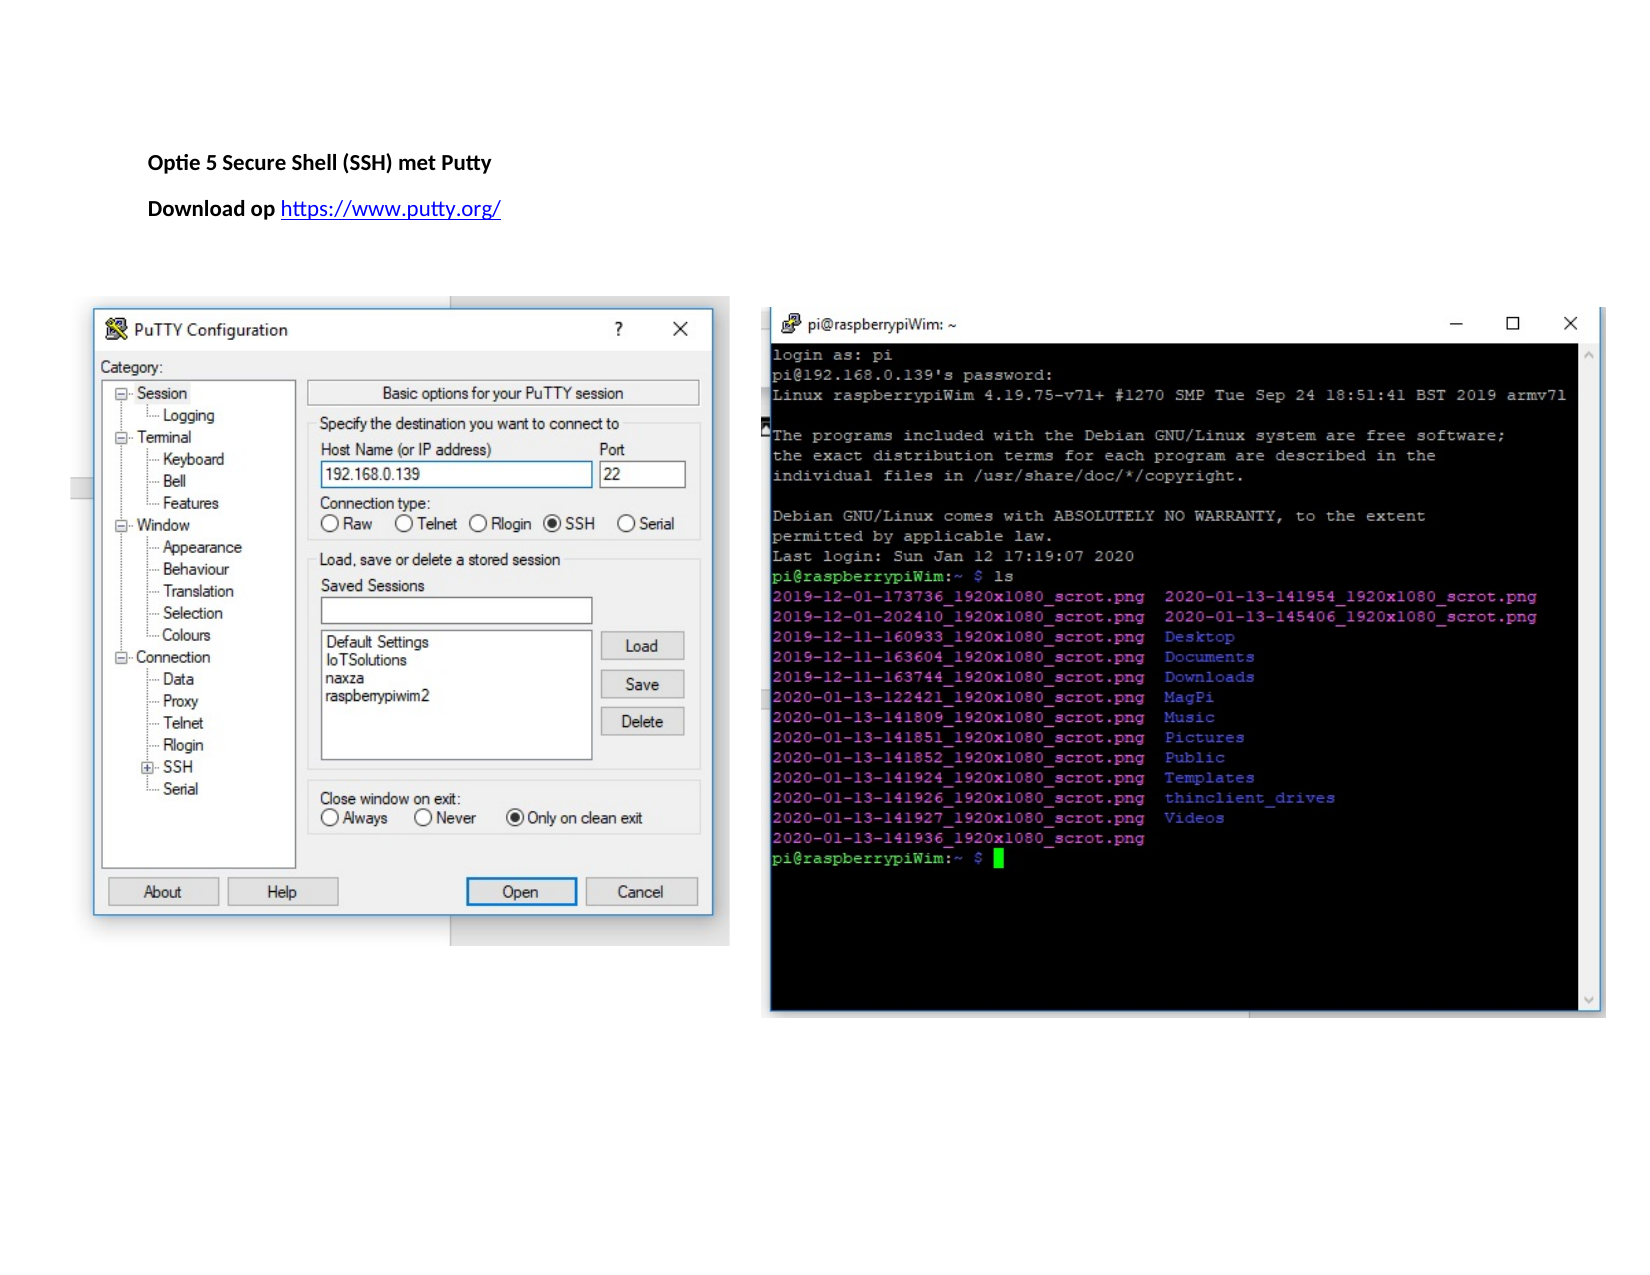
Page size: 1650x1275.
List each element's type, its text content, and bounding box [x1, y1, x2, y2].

picture [761, 307, 1606, 1018]
text Download op https://www.putty.org/ [148, 194, 1502, 222]
picture [70, 296, 730, 946]
text Optie 5 Secure Shell (SSH) met Putty [148, 148, 1502, 176]
